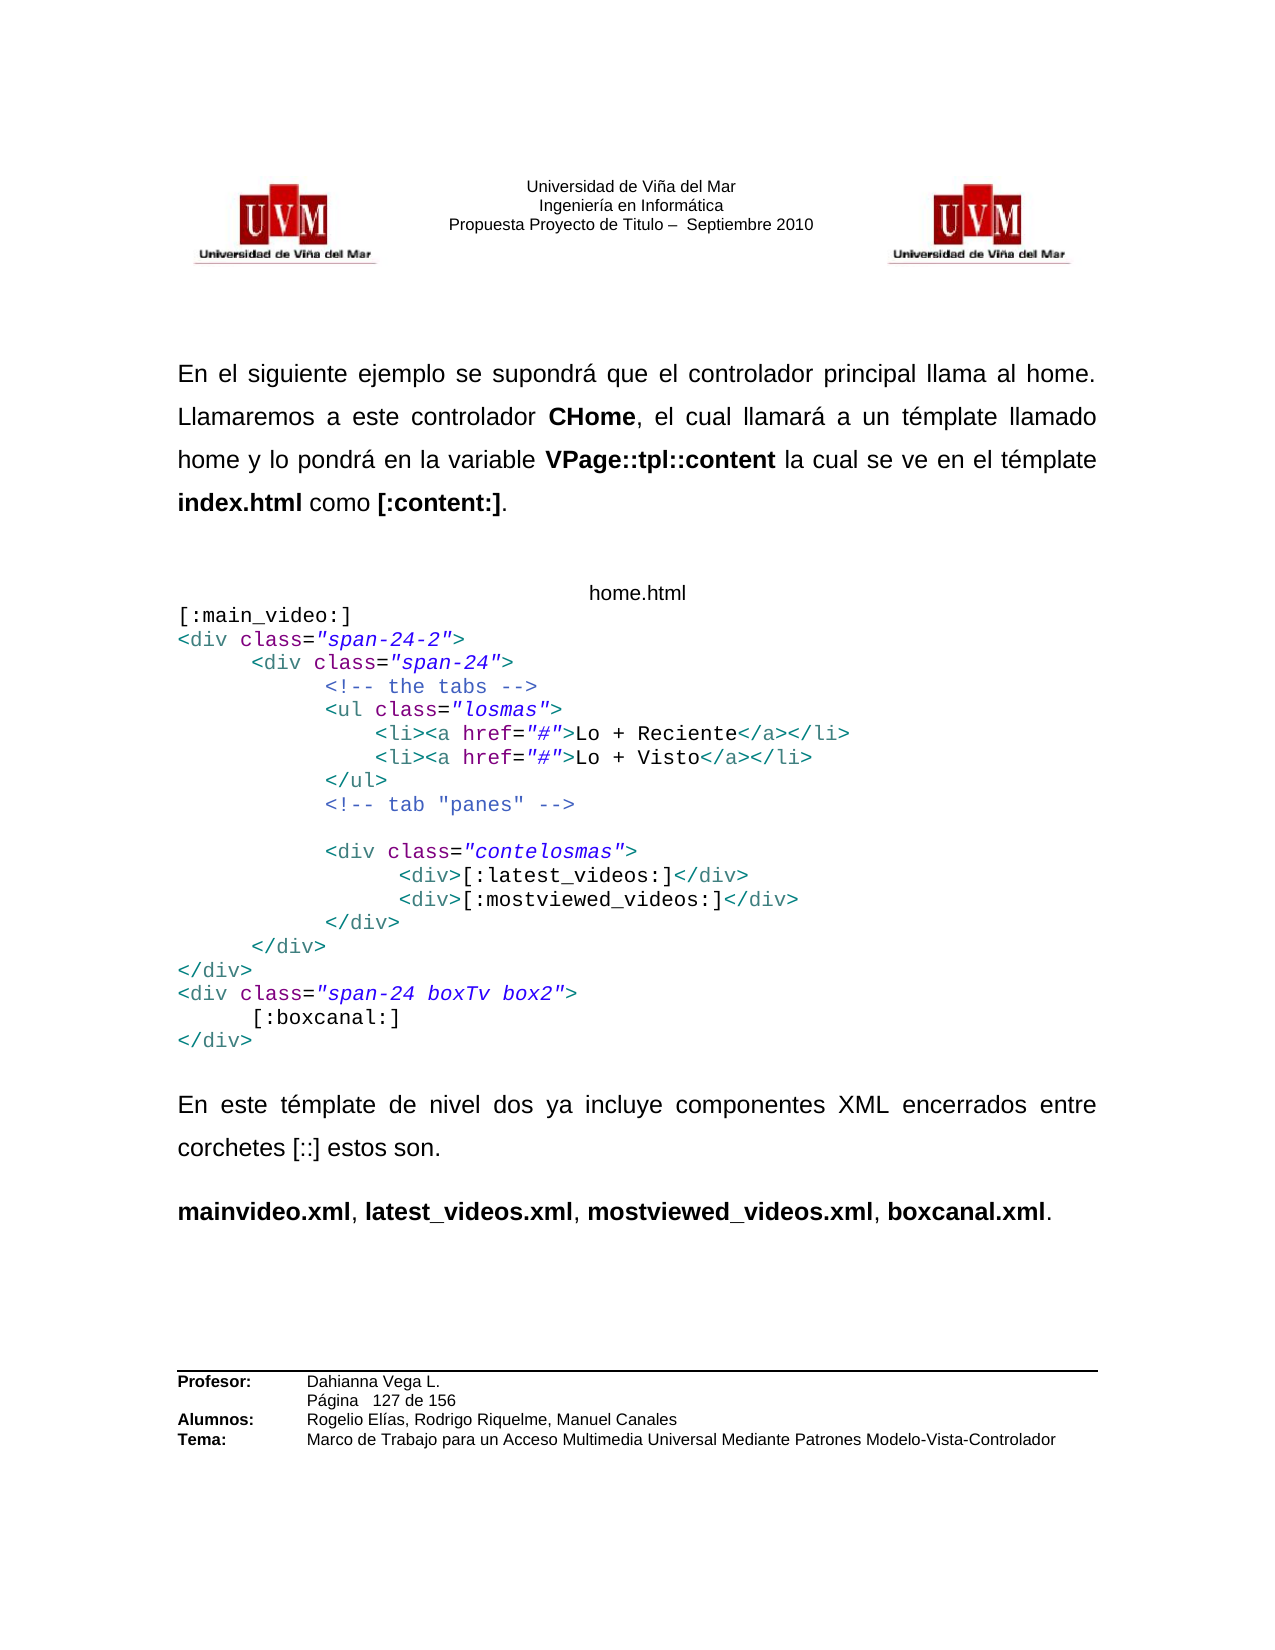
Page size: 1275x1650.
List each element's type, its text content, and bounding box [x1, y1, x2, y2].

text En este témplate de nivel dos ya incluye componentes XML encerrados entre corchetes [::] estos son. [177, 1090, 1098, 1162]
text <div class="span-24-2"> [177, 628, 1098, 652]
text <li><a href="#">Lo + Visto</a></li> [177, 747, 1098, 770]
subtitle home.html [177, 581, 1098, 605]
text </ul> [177, 770, 1098, 794]
picture [177, 176, 390, 267]
text <!-- tab "panes" --> [177, 794, 1098, 818]
text [:main_video:] [177, 605, 1098, 628]
text <div>[:latest_videos:]</div> [177, 865, 1098, 889]
text mainvideo.xml, latest_videos.xml, mostviewed_videos.xml, boxcanal.xml. [177, 1197, 1098, 1226]
text </div> [177, 1031, 1098, 1054]
text </div> [177, 936, 1098, 959]
text <div class="span-24"> [177, 652, 1098, 676]
text <div class="contelosmas"> [177, 841, 1098, 865]
text </div> [177, 912, 1098, 936]
picture [871, 176, 1084, 267]
text [:boxcanal:] [177, 1007, 1098, 1031]
text </div> [177, 959, 1098, 983]
text <div class="span-24 boxTv box2"> [177, 983, 1098, 1007]
text <ul class="losmas"> [177, 699, 1098, 723]
text En el siguiente ejemplo se supondrá que el controlador principal llama al home. Llamaremos a este controlador CHome, el cual llamará a un témplate llamado home y lo pondrá en la variable VPage::tpl::content la cual se ve en el témplate index.html como [:content:]. [177, 359, 1098, 517]
text <div>[:mostviewed_videos:]</div> [177, 889, 1098, 912]
text <li><a href="#">Lo + Reciente</a></li> [177, 723, 1098, 747]
text <!-- the tabs --> [177, 676, 1098, 699]
